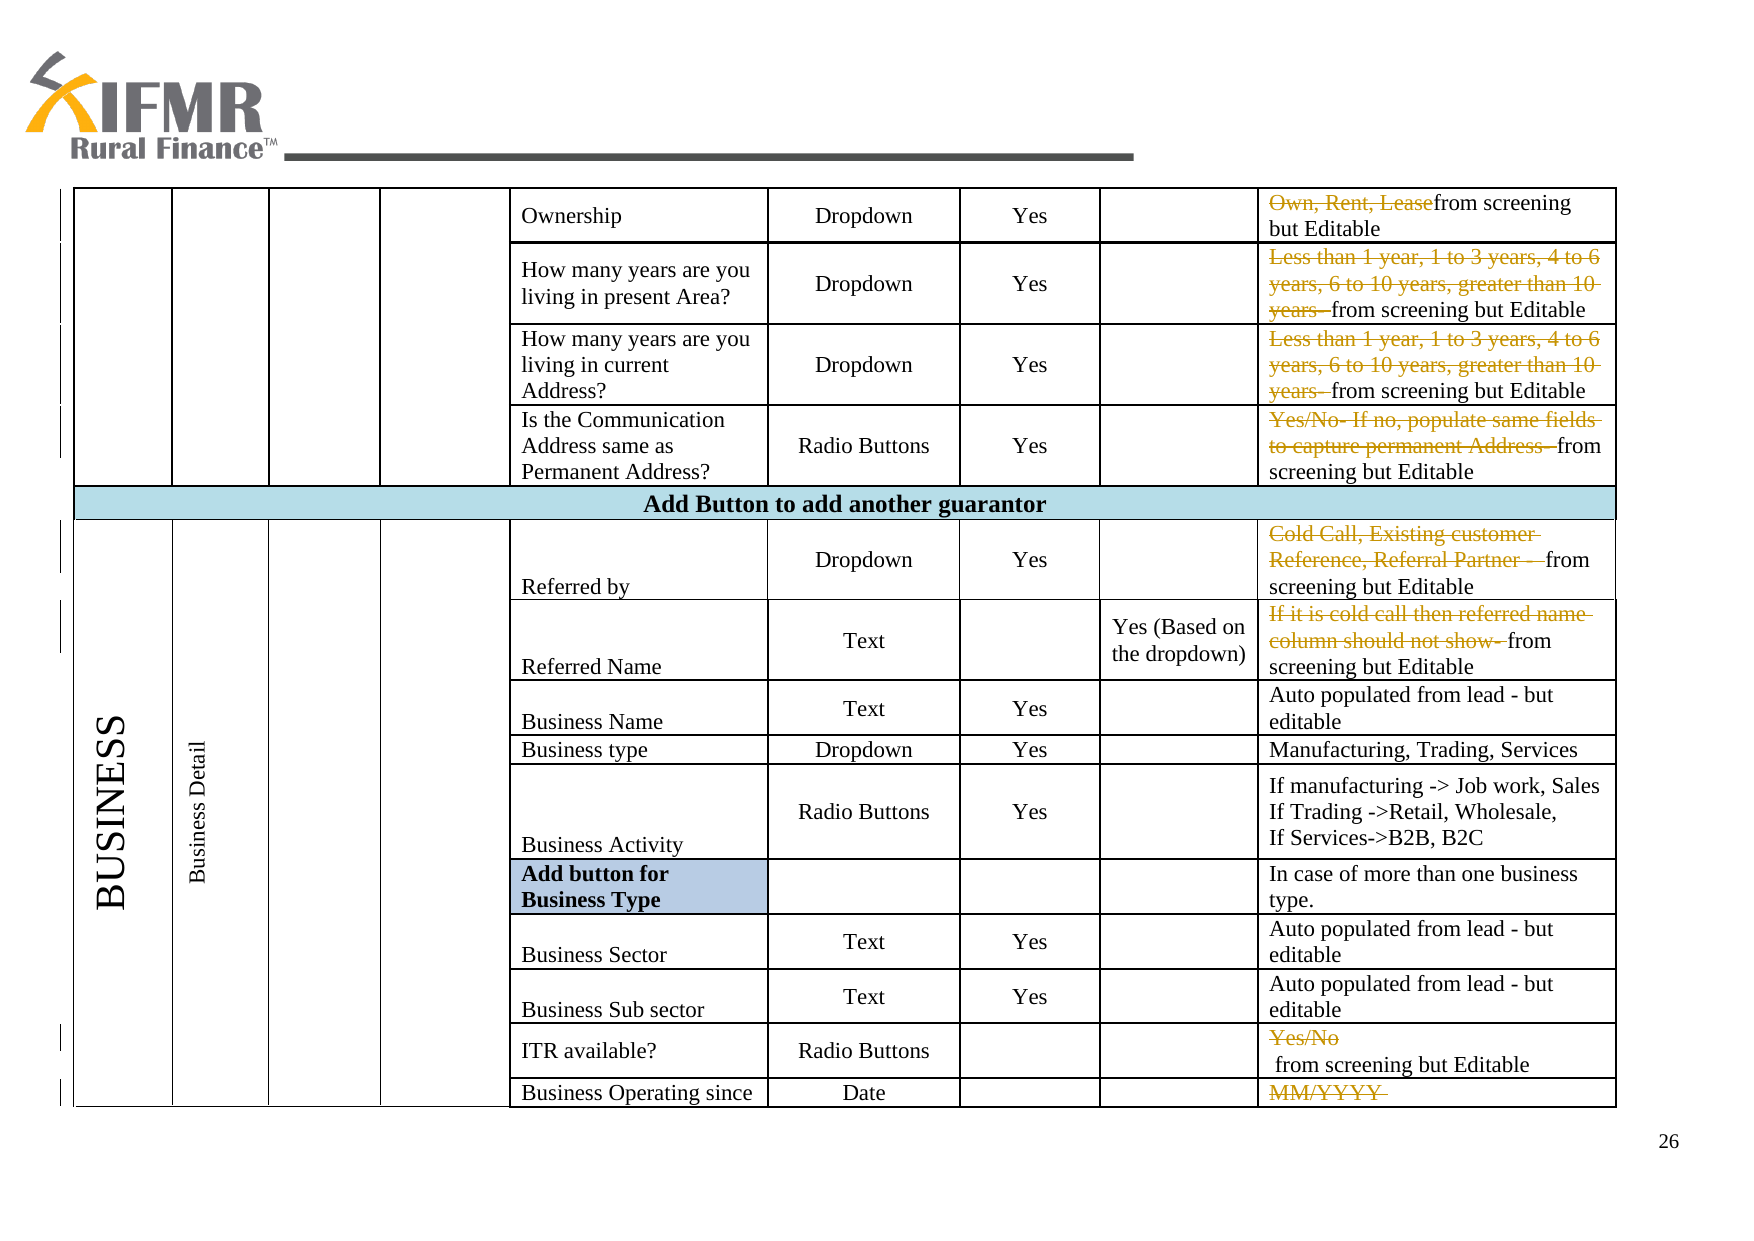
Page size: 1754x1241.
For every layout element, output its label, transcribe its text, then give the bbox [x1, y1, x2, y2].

table_cell Business Operating since [511, 1079, 767, 1106]
table_cell Add button for Business Type [511, 860, 767, 913]
table_cell [1101, 325, 1257, 404]
table_cell Radio Buttons [769, 765, 959, 858]
table_cell Business Sector [511, 915, 767, 967]
table_cell Yes [961, 765, 1099, 858]
table_cell from screening but Editable [1259, 406, 1615, 485]
table_cell [961, 860, 1099, 913]
table_cell [269, 520, 380, 1106]
table_cell [1100, 520, 1257, 599]
table_cell [1101, 736, 1257, 763]
table_cell [961, 1079, 1099, 1106]
table_cell [961, 600, 1099, 679]
table_cell Date [769, 1079, 959, 1106]
table_cell Yes [961, 915, 1099, 967]
table_cell Text [769, 970, 959, 1022]
table_cell How many years are you living in current Address? [511, 325, 767, 404]
table_cell [1101, 765, 1257, 858]
table_cell BUSINESS [74, 520, 172, 1106]
table_cell Business Name [511, 681, 767, 734]
table_cell from screening but Editable [1259, 599, 1615, 679]
table_cell How many years are you living in present Area? [511, 244, 767, 322]
table_cell from screening but Editable [1258, 519, 1615, 599]
table_cell Yes [961, 244, 1099, 322]
table_cell from screening but Editable [1259, 244, 1615, 322]
table_cell If manufacturing -> Job work, Sales If Trading ->Retail, Wholesale, If Services->B2B, B2C [1259, 765, 1615, 858]
table_cell [1101, 860, 1257, 913]
table_cell Dropdown [769, 244, 959, 322]
table_cell Business Detail [172, 520, 269, 1106]
table_cell [1101, 970, 1257, 1022]
table_cell Dropdown [769, 736, 959, 763]
table_cell Business Activity [511, 765, 767, 858]
table_cell Yes (Based on the dropdown) [1101, 600, 1257, 679]
table_cell Dropdown [768, 520, 959, 599]
table_cell Auto populated from lead - but editable [1259, 681, 1615, 734]
table_cell Referred Name [511, 600, 767, 679]
table_cell Dropdown [769, 325, 959, 404]
table_cell [380, 520, 509, 1106]
table_cell [1101, 189, 1257, 241]
table_cell Yes [961, 406, 1099, 485]
table_cell ITR available? [511, 1024, 767, 1077]
table_cell [1101, 1024, 1257, 1077]
table_cell Business Sub sector [511, 970, 767, 1022]
table_cell from screening but Editable [1259, 1079, 1615, 1106]
table_cell Text [769, 915, 959, 967]
table_cell Yes [960, 520, 1099, 599]
table_cell from screening but Editable [1259, 1024, 1615, 1077]
table_cell Text [769, 681, 959, 734]
table_cell Yes [961, 970, 1099, 1022]
table_cell Yes [961, 325, 1099, 404]
table_cell Auto populated from lead - but editable [1259, 915, 1615, 967]
table_cell Radio Buttons [769, 1024, 959, 1077]
table_cell Radio Buttons [769, 406, 959, 485]
table_cell Business type [511, 736, 767, 763]
table_cell Referred by [511, 520, 767, 599]
table_cell from screening but Editable [1259, 325, 1615, 404]
table_cell Yes [961, 736, 1099, 763]
table_cell [1101, 1079, 1257, 1106]
table_cell Auto populated from lead - but editable [1259, 970, 1615, 1022]
table_cell [1101, 406, 1257, 485]
table_cell Text [769, 600, 959, 679]
table_cell Manufacturing, Trading, Services [1259, 736, 1615, 763]
table_cell Yes [961, 681, 1099, 734]
table_cell In case of more than one business type. [1259, 860, 1615, 913]
table_cell [1101, 915, 1257, 967]
table_cell Is the Communication Address same as Permanent Address? [511, 406, 767, 485]
table_cell Add Button to add another guarantor [75, 487, 1615, 519]
table_cell Dropdown [769, 189, 959, 241]
table_cell Yes [961, 189, 1099, 241]
table_cell Ownership [511, 189, 767, 241]
table_cell from screening but Editable [1259, 189, 1615, 241]
table_cell [961, 1024, 1099, 1077]
table_cell [769, 860, 959, 913]
picture [18, 45, 284, 166]
table_cell [1101, 244, 1257, 322]
table_cell [1101, 681, 1257, 734]
